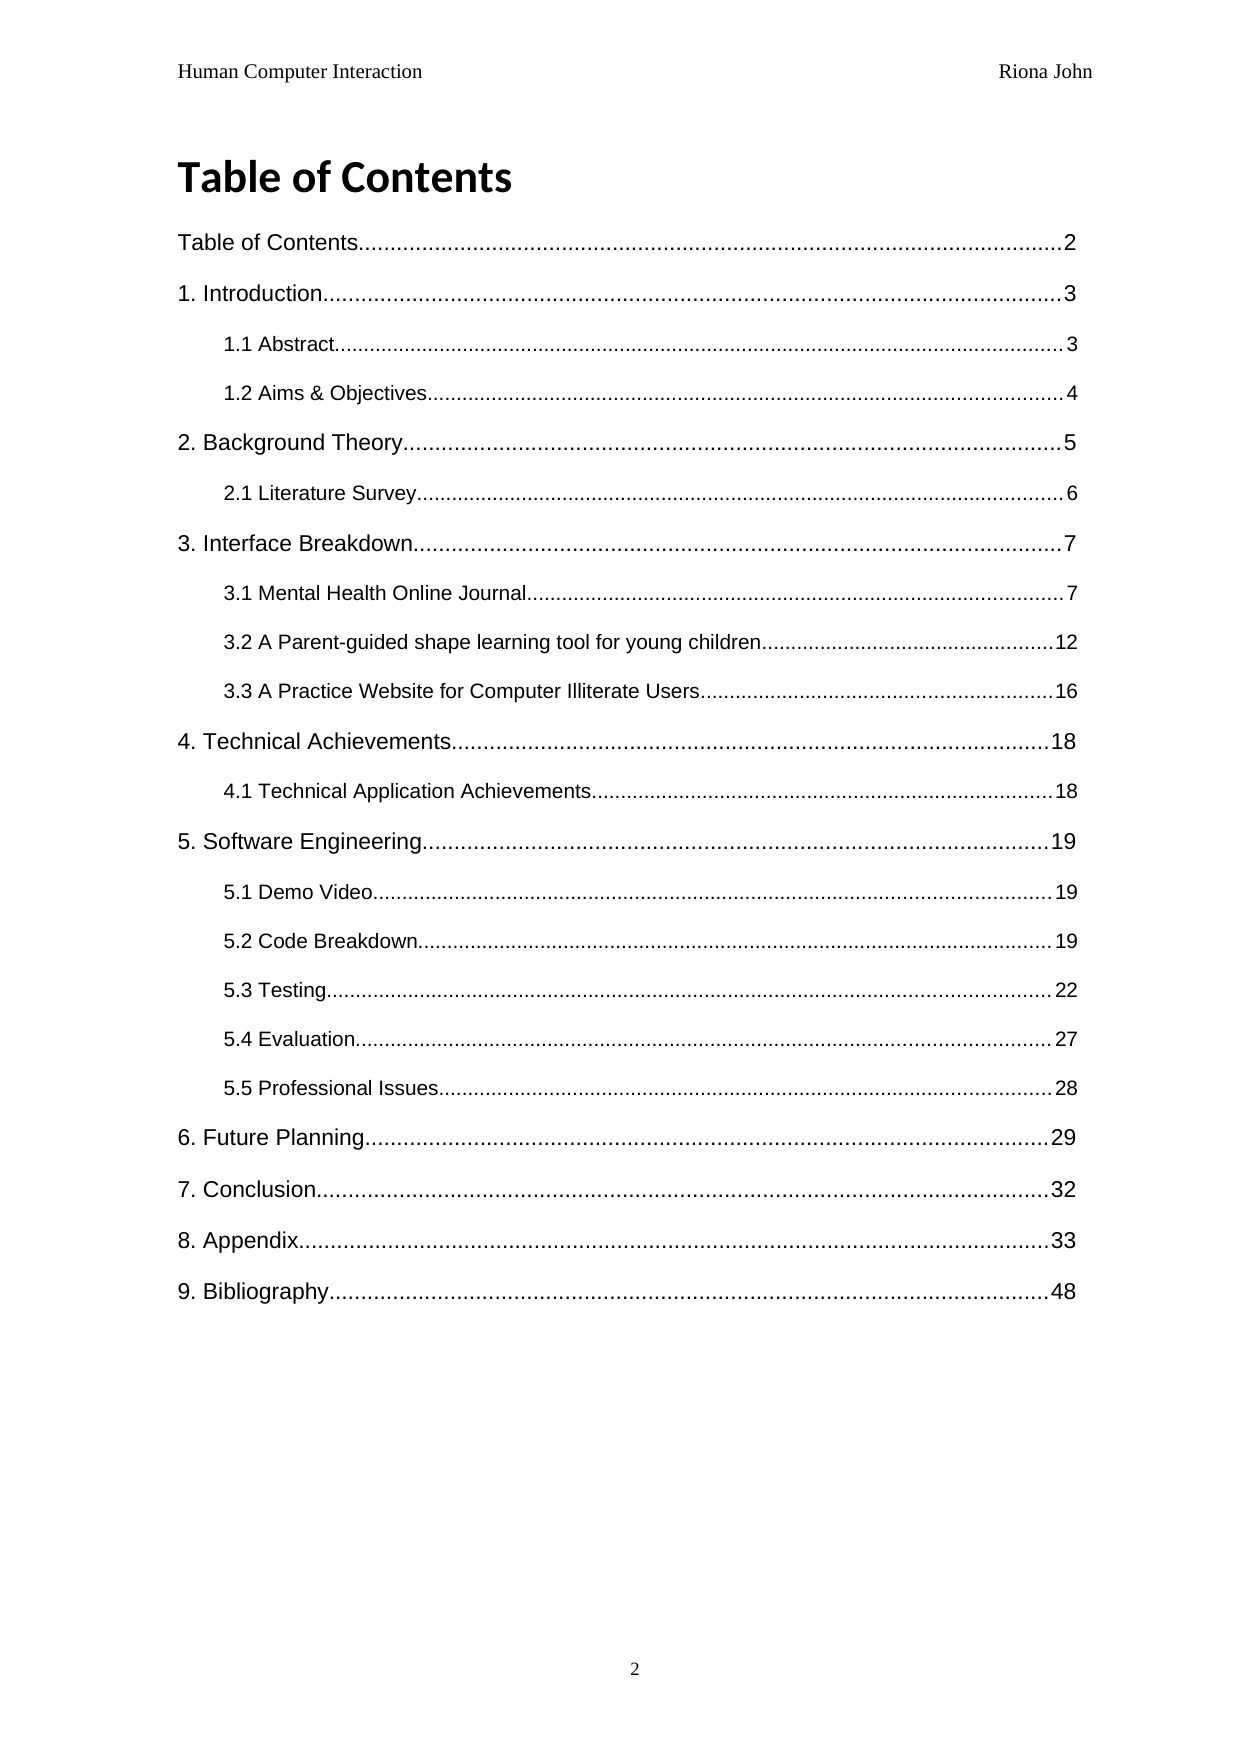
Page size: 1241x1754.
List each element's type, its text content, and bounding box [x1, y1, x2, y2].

text 3. Interface Breakdown 7 [177, 529, 1092, 556]
text 2. Background Theory 5 [177, 429, 1092, 456]
text 5.5 Professional Issues 28 [223, 1075, 1092, 1099]
text 4. Technical Achievements 18 [177, 728, 1092, 754]
text 3.3 A Practice Website for Computer Illiterate Users 16 [223, 679, 1092, 703]
text 5.1 Demo Video 19 [223, 879, 1092, 903]
text 5.2 Code Breakdown 19 [223, 928, 1092, 952]
text Table of Contents 2 [177, 229, 1092, 255]
text 5. Software Engineering 19 [177, 828, 1092, 854]
text 1. Introduction 3 [177, 280, 1092, 306]
text 7. Conclusion 32 [177, 1176, 1092, 1202]
text 5.4 Evaluation 27 [223, 1026, 1092, 1050]
text 8. Appendix 33 [177, 1227, 1092, 1253]
text 5.3 Testing 22 [223, 977, 1092, 1001]
text 4.1 Technical Application Achievements 18 [223, 779, 1092, 803]
text 1.2 Aims & Objectives 4 [223, 380, 1092, 404]
text 9. Bibliography 48 [177, 1278, 1092, 1305]
text 3.1 Mental Health Online Journal 7 [223, 581, 1092, 605]
text 3.2 A Parent-guided shape learning tool for young children 12 [223, 630, 1092, 654]
subtitle Table of Contents [177, 148, 1092, 204]
text 2.1 Literature Survey 6 [223, 481, 1092, 504]
text 1.1 Abstract 3 [223, 331, 1092, 355]
text 6. Future Planning 29 [177, 1124, 1092, 1151]
